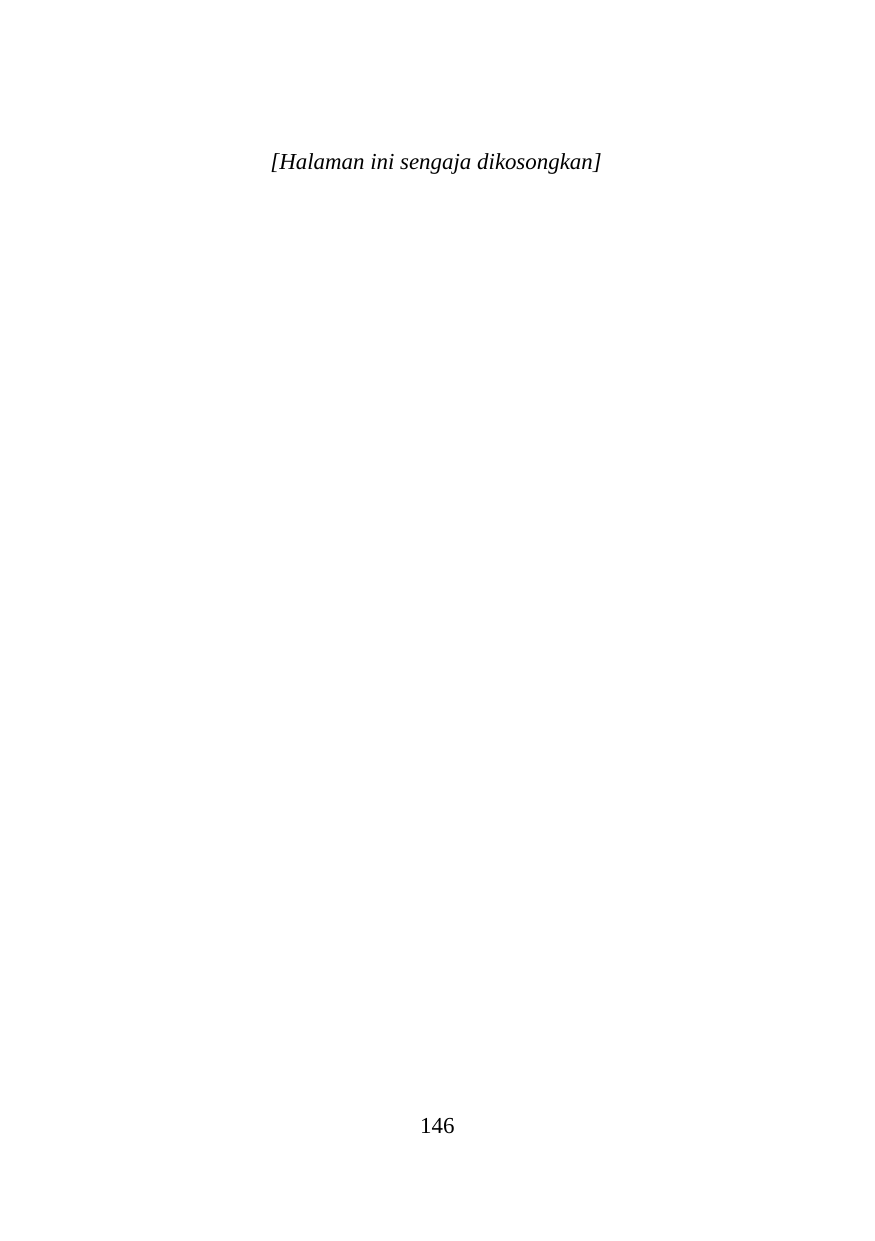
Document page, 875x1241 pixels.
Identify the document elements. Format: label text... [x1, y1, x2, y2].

text [Halaman ini sengaja dikosongkan] [118, 148, 756, 174]
